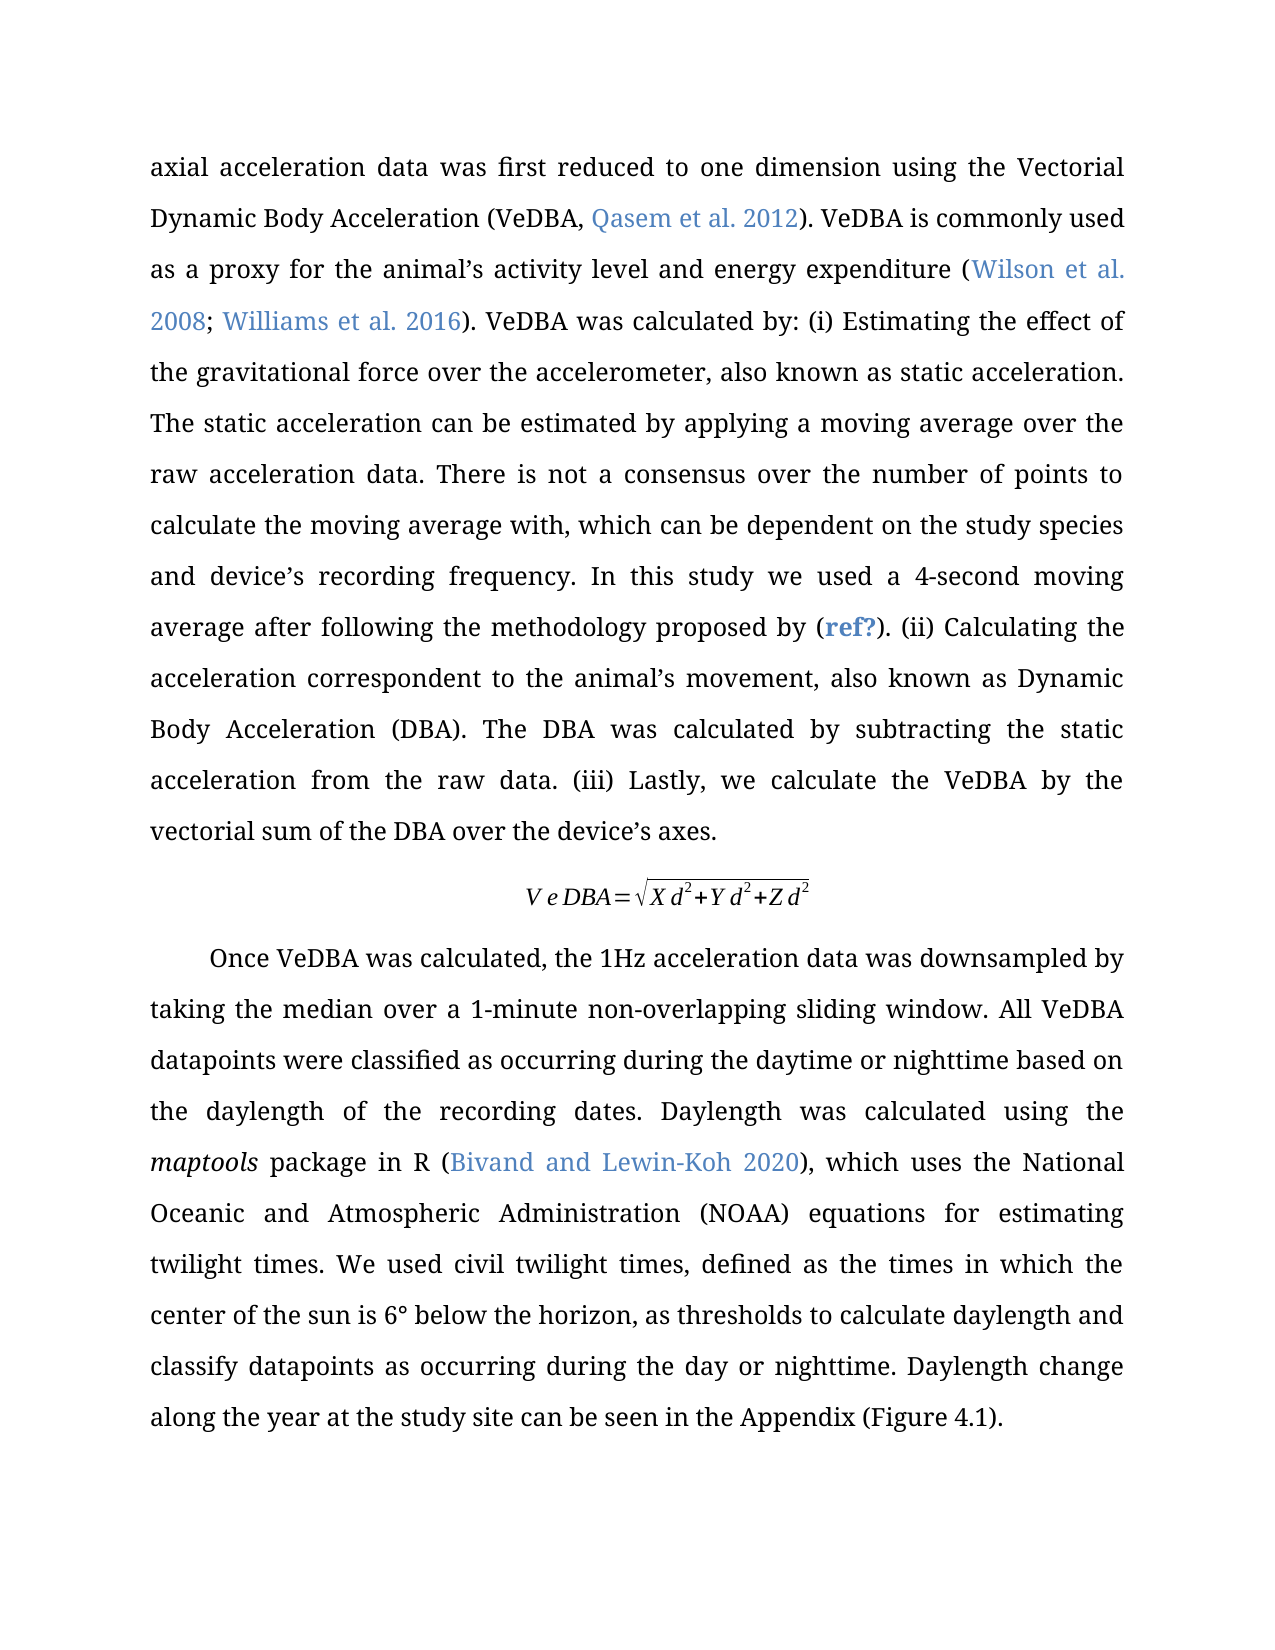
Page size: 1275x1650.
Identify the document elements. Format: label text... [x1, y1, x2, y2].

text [150, 150, 1125, 848]
text Once VeDBA was calculated, the 1Hz acceleration data was downsampled by taking the median over a 1-minute non-overlapping sliding window. All VeDBA datapoints were classified as occurring during the daytime or nighttime based on the daylength of the recording dates. Daylength was calculated using the maptools package in R (Bivand and Lewin-Koh 2020), which uses the National Oceanic and Atmospheric Administration (NOAA) equations for estimating twilight times. We used civil twilight times, defined as the times in which the center of the sun is 6° below the horizon, as thresholds to calculate daylength and classify datapoints as occurring during the day or nighttime. Daylength change along the year at the study site can be seen in the Appendix (Figure 4.1). [150, 941, 1125, 1434]
